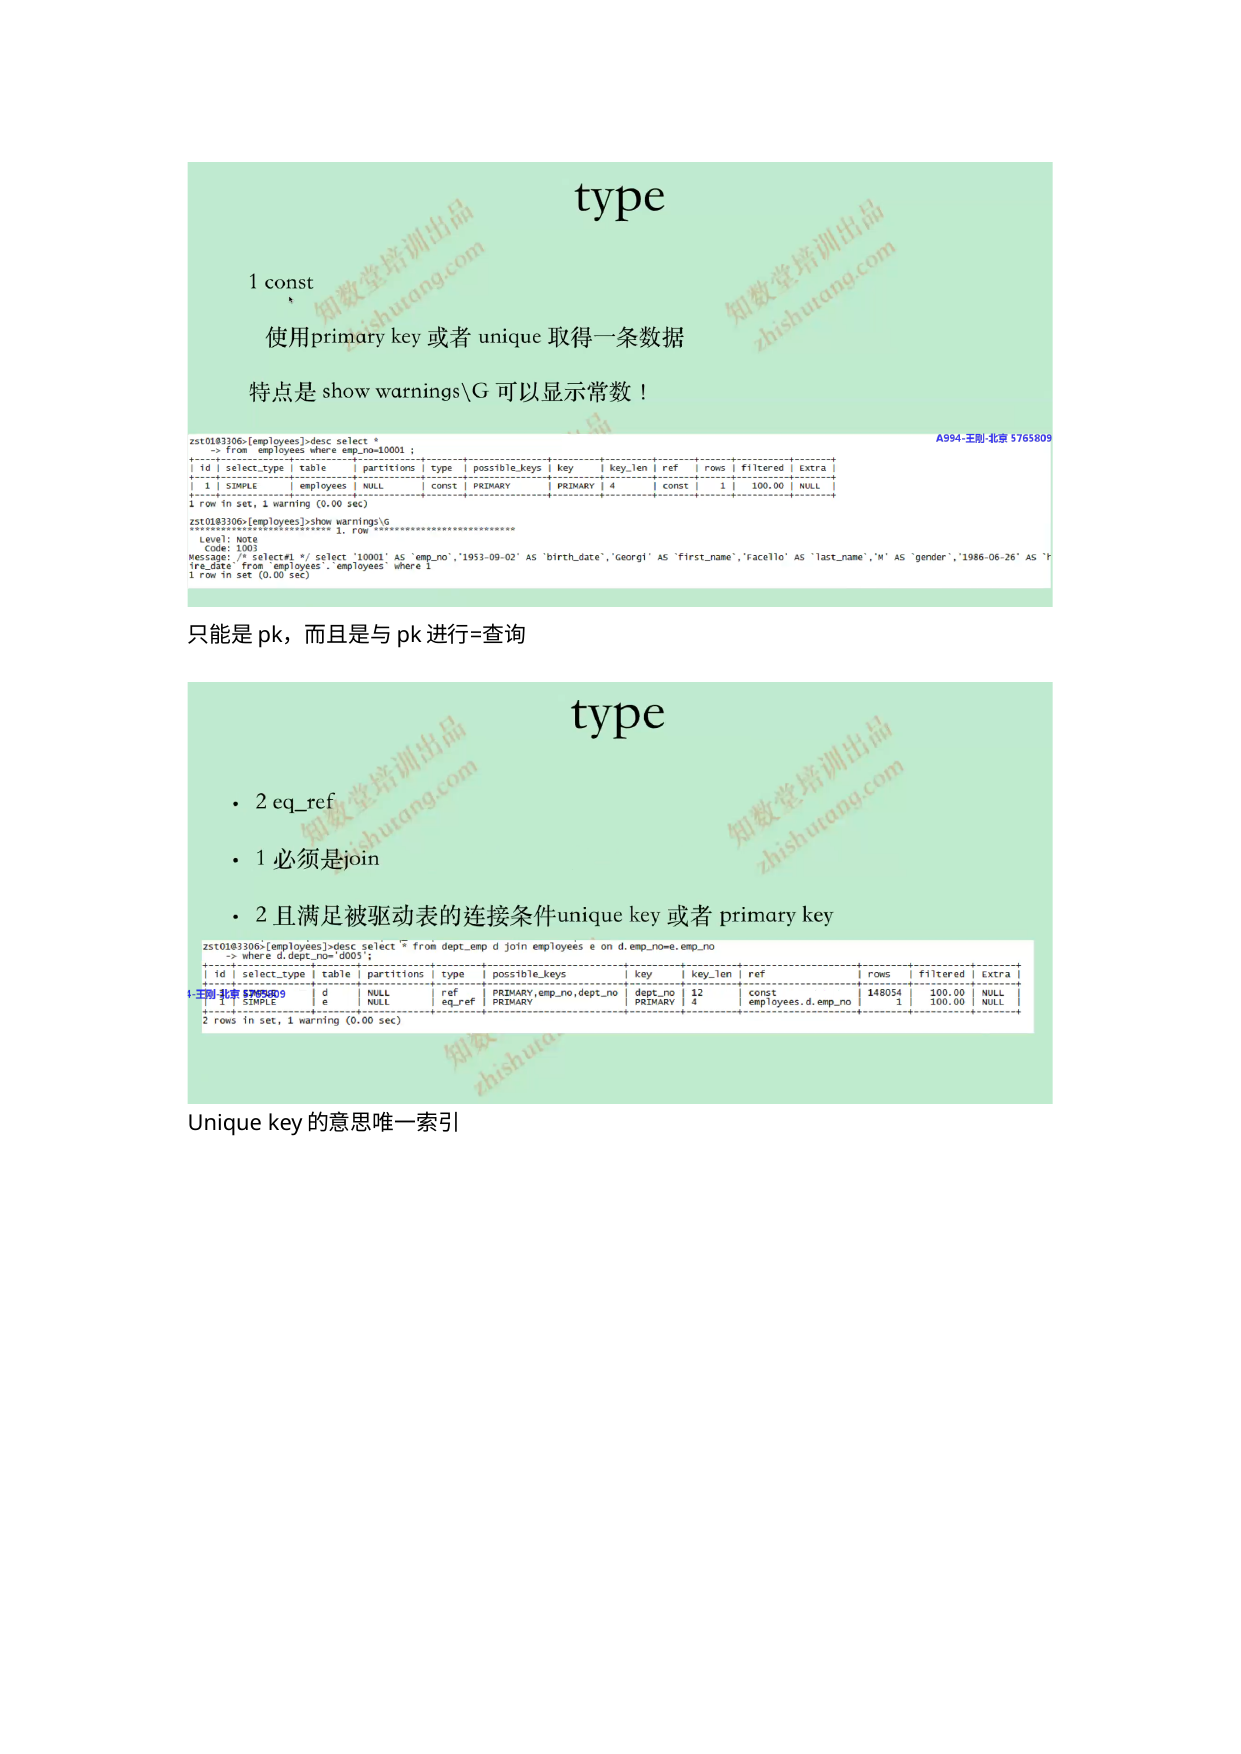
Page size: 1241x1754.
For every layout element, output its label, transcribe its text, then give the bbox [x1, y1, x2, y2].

picture [187, 162, 1053, 607]
text Unique key的意思唯一索引 [187, 1104, 1053, 1137]
picture [187, 682, 1053, 1104]
text 只能是pk，而且是与pk进行=查询 [187, 617, 1053, 649]
